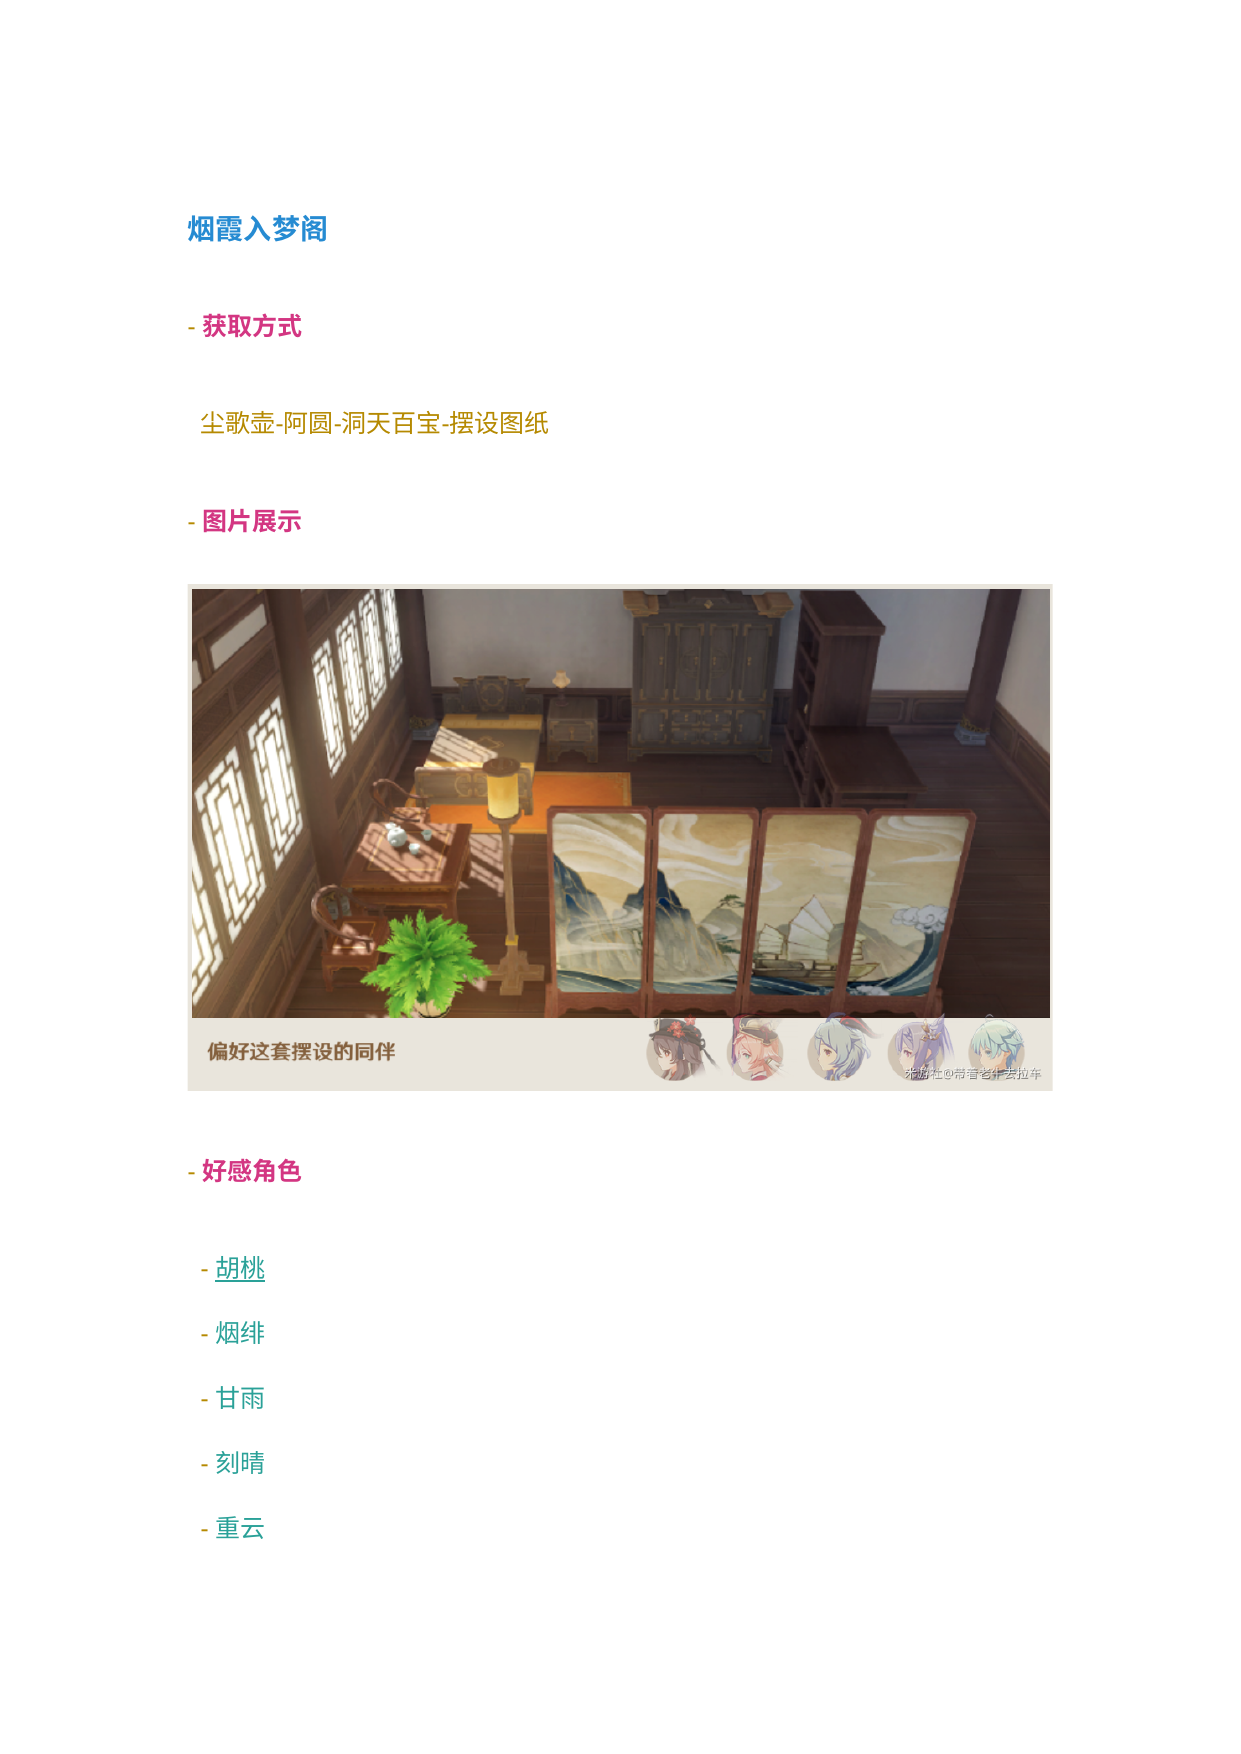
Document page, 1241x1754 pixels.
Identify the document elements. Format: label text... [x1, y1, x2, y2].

text 尘歌壶-阿圆-洞天百宝-摆设图纸 [187, 389, 1053, 454]
text - 好感角色 [187, 1137, 1053, 1202]
text 烟霞入梦阁 [187, 194, 1053, 259]
text - 胡桃 [187, 1234, 1053, 1299]
text - 烟绯 [187, 1299, 1053, 1364]
text - 图片展示 [187, 487, 1053, 552]
picture [187, 584, 1053, 1091]
text - 重云 [187, 1494, 1053, 1559]
text - 甘雨 [187, 1364, 1053, 1429]
text - 刻晴 [187, 1429, 1053, 1494]
text - 获取方式 [187, 292, 1053, 357]
